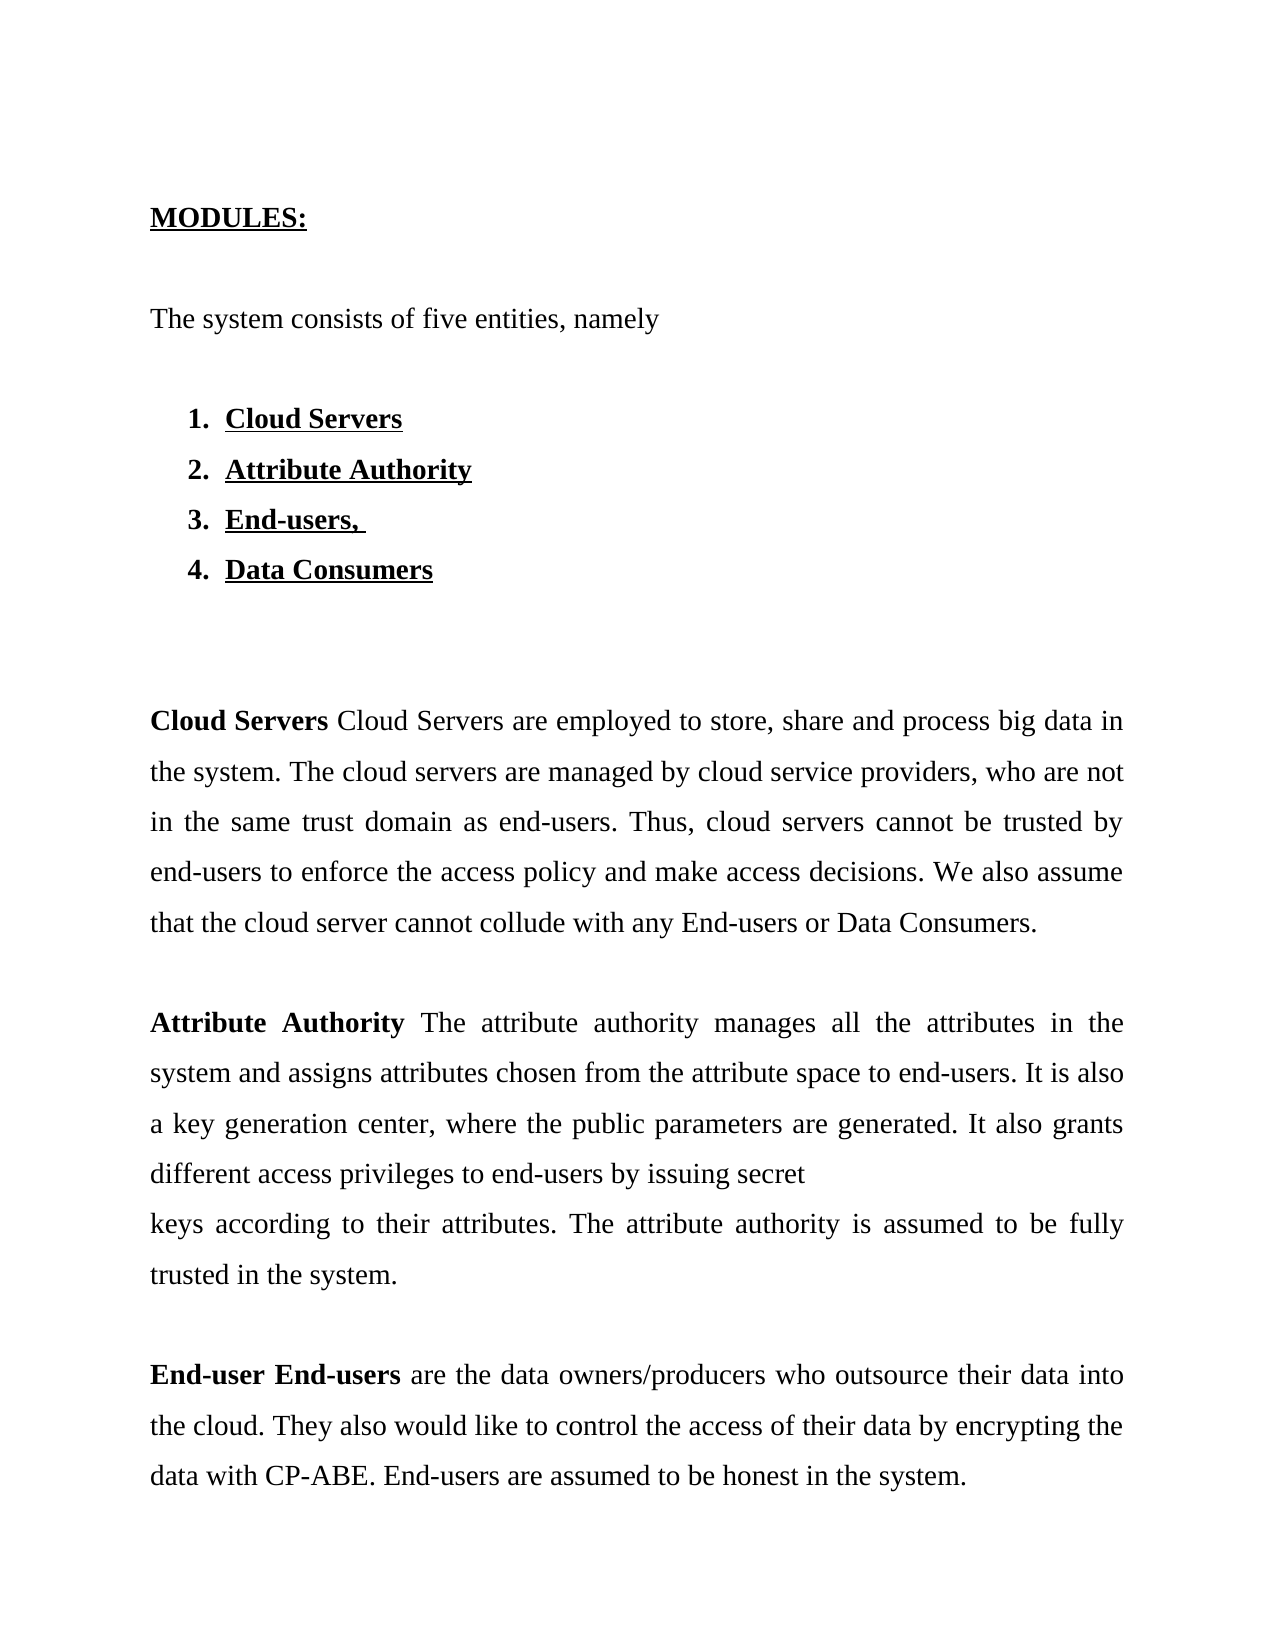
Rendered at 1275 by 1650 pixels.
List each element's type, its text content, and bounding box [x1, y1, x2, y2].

text keys according to their attributes. The attribute authority is assumed to be fully trusted in the system. [150, 1207, 1125, 1290]
list End-users, [187, 502, 1125, 536]
text The system consists of five entities, namely [150, 301, 1125, 334]
text Attribute Authority The attribute authority manages all the attributes in the system and assigns attributes chosen from the attribute space to end-users. It is also a key generation center, where the public parameters are generated. It also grants different access privileges to end-users by issuing secret [150, 1005, 1125, 1190]
list Cloud Servers [187, 402, 1125, 435]
text End-user End-users are the data owners/producers who outsource their data into the cloud. They also would like to control the access of their data by encrypting the data with CP-ABE. End-users are assumed to be honest in the system. [150, 1357, 1125, 1492]
text MODULES: [150, 200, 1125, 234]
list Data Consumers [187, 552, 1125, 586]
list Attribute Authority [187, 452, 1125, 485]
text Cloud Servers Cloud Servers are employed to store, share and process big data in the system. The cloud servers are managed by cloud service providers, who are not in the same trust domain as end-users. Thus, cloud servers cannot be trusted by end-users to enforce the access policy and make access decisions. We also assume that the cloud server cannot collude with any End-users or Data Consumers. [150, 703, 1125, 938]
